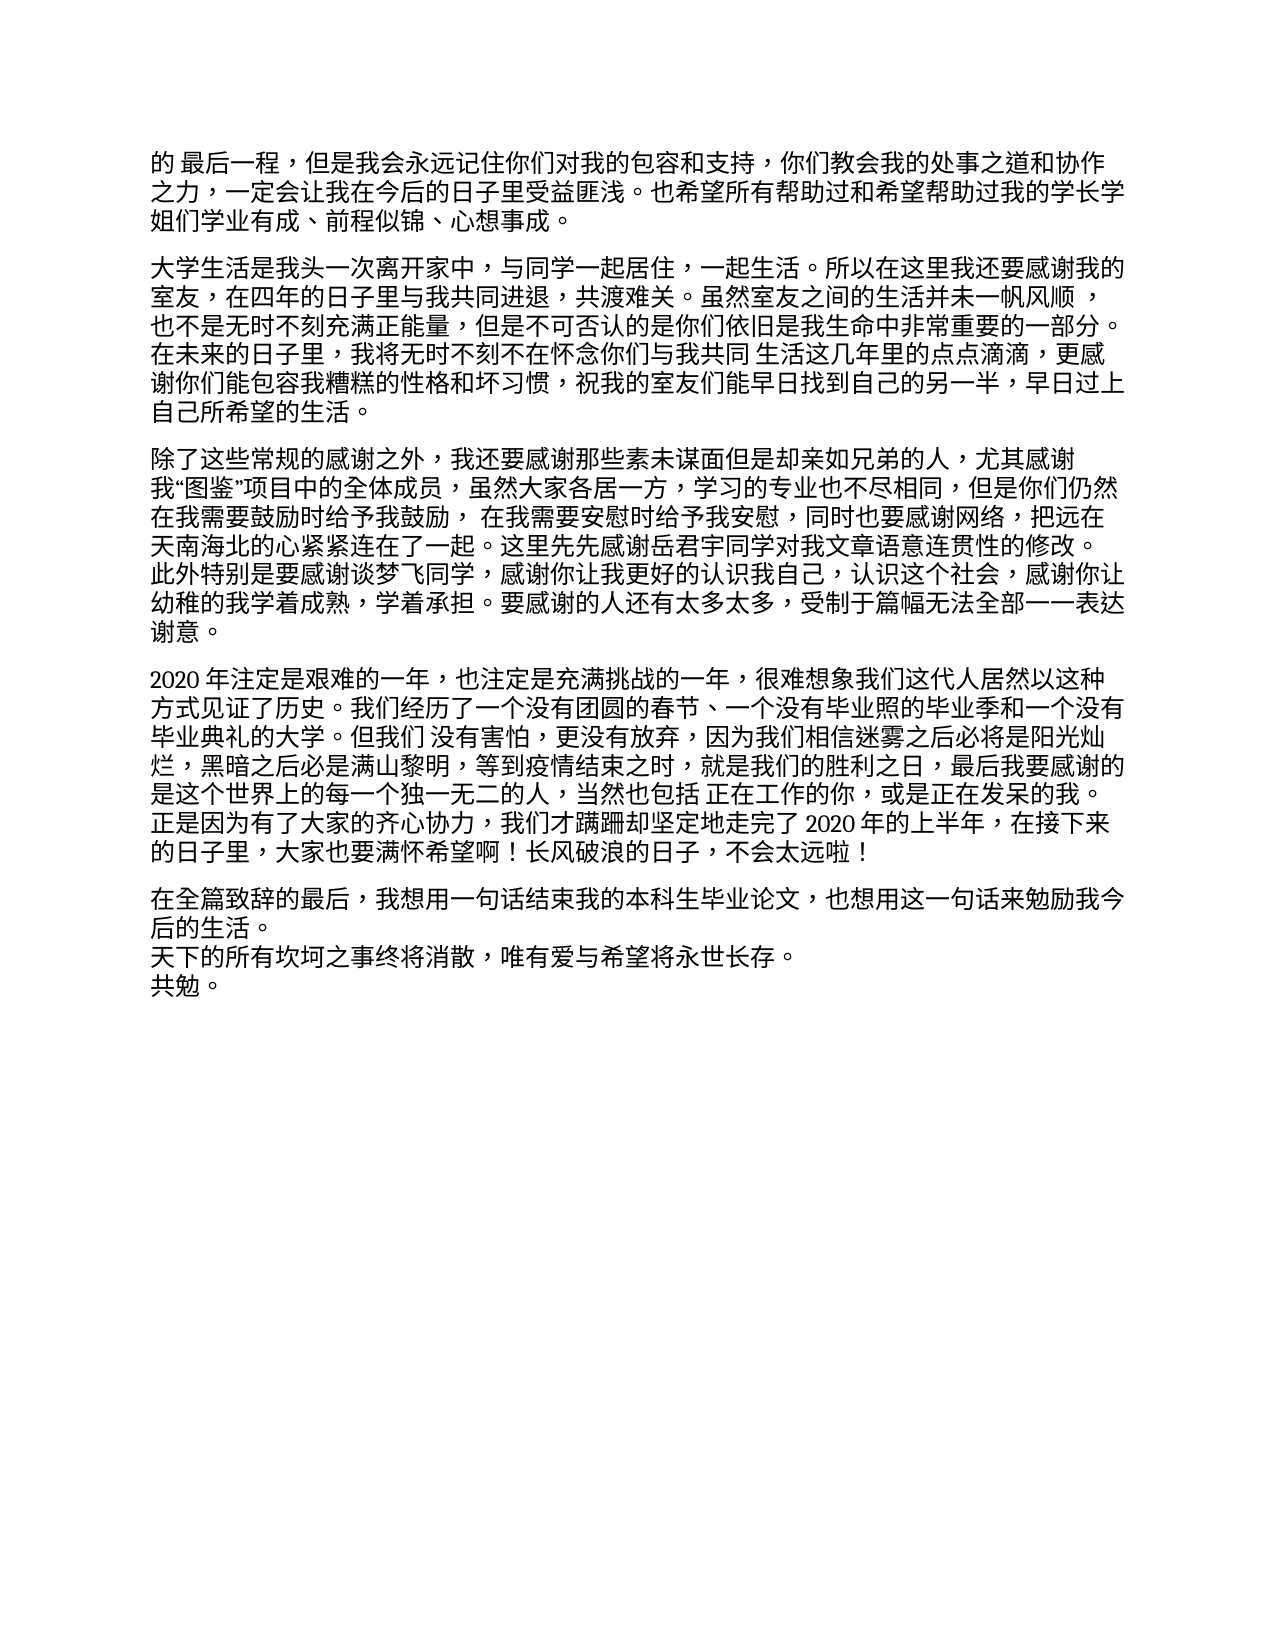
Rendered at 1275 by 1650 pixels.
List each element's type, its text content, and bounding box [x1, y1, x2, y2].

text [150, 150, 1125, 236]
text 在全篇致辞的最后，我想用一句话结束我的本科生毕业论文，也想用这一句话来勉励我今后的生活。 天下的所有坎坷之事终将消散，唯有爱与希望将永世长存。 共勉。 [150, 886, 1125, 1001]
text 2020 年注定是艰难的一年，也注定是充满挑战的一年，很难想象我们这代人居然以这种方式见证了历史。我们经历了一个没有团圆的春节、一个没有毕业照的毕业季和一个没有毕业典礼的大学。但我们 没有害怕，更没有放弃，因为我们相信迷雾之后必将是阳光灿烂，黑暗之后必是满山黎明，等到疫情结束之时，就是我们的胜利之日，最后我要感谢的是这个世界上的每一个独一无二的人，当然也包括 正在工作的你，或是正在发呆的我。正是因为有了大家的齐心协力，我们才蹒跚却坚定地走完了 2020 年的上半年，在接下来的日子里，大家也要满怀希望啊！长风破浪的日子，不会太远啦！ [150, 666, 1125, 867]
text 大学生活是我头一次离开家中，与同学一起居住，一起生活。所以在这里我还要感谢我的室友，在四年的日子里与我共同进退，共渡难关。虽然室友之间的生活并未一帆风顺 ，也不是无时不刻充满正能量，但是不可否认的是你们依旧是我生命中非常重要的一部分。在未来的日子里，我将无时不刻不在怀念你们与我共同 生活这几年里的点点滴滴，更感谢你们能包容我糟糕的性格和坏习惯，祝我的室友们能早日找到自己的另一半，早日过上自己所希望的生活。 [150, 255, 1125, 427]
text 除了这些常规的感谢之外，我还要感谢那些素未谋面但是却亲如兄弟的人，尤其感谢我“图鉴”项目中的全体成员，虽然大家各居一方，学习的专业也不尽相同，但是你们仍然在我需要鼓励时给予我鼓励， 在我需要安慰时给予我安慰，同时也要感谢网络，把远在天南海北的心紧紧连在了一起。这里先先感谢岳君宇同学对我文章语意连贯性的修改。 此外特别是要感谢谈梦飞同学，感谢你让我更好的认识我自己，认识这个社会，感谢你让幼稚的我学着成熟，学着承担。要感谢的人还有太多太多，受制于篇幅无法全部一一表达谢意。 [150, 446, 1125, 647]
